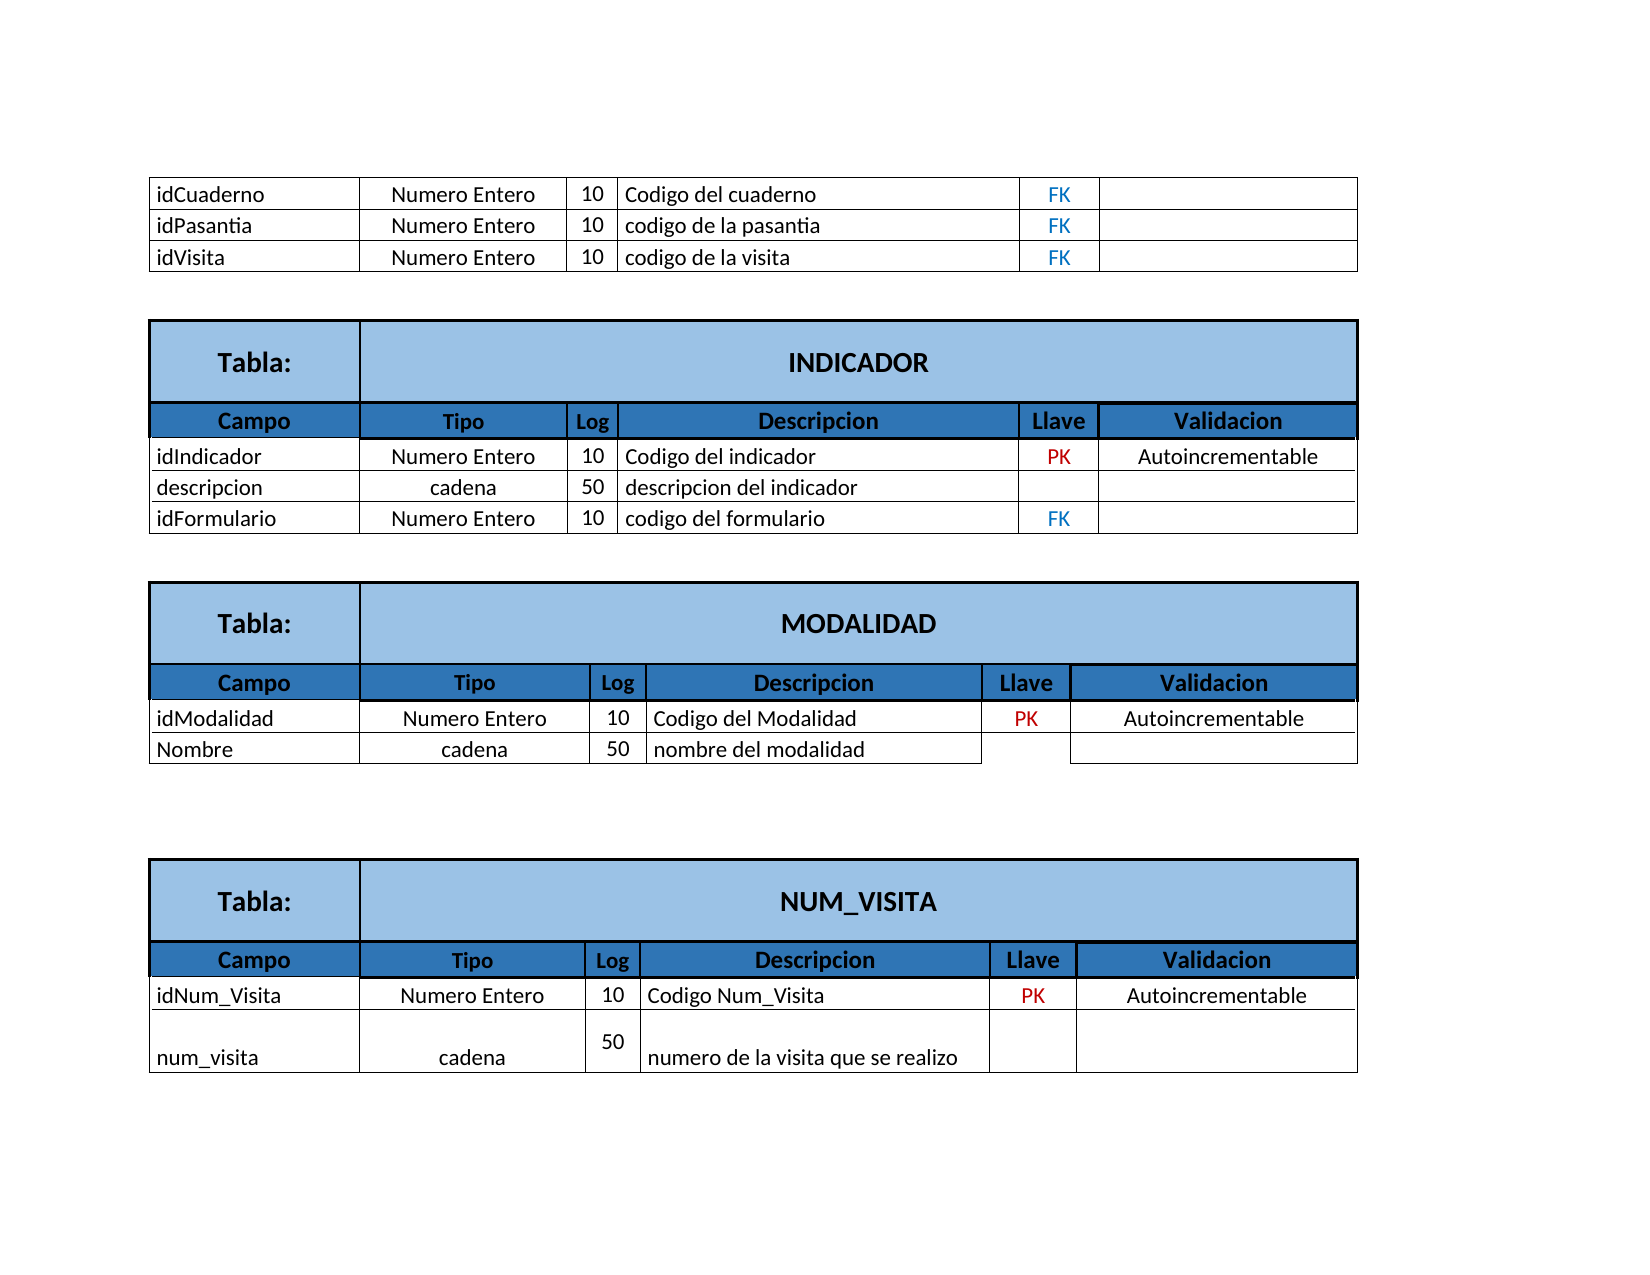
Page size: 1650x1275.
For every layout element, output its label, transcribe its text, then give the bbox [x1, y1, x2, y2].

table_cell [1099, 470, 1357, 501]
table_cell codigo de la visita [618, 241, 1019, 271]
table_cell idPasantia [150, 210, 359, 240]
table_cell Llave [991, 943, 1075, 976]
table_cell Tipo [361, 943, 584, 976]
table_cell Numero Entero [360, 979, 585, 1009]
table_cell 10 [568, 440, 617, 470]
table_cell codigo de la pasantia [618, 210, 1019, 240]
table_cell Campo [151, 665, 359, 699]
table_cell Numero Entero [360, 702, 589, 732]
table_cell numero de la visita que se realizo [641, 1010, 989, 1072]
table_cell Log [586, 943, 639, 976]
table_cell Llave [1020, 404, 1097, 437]
table_cell Descripcion [641, 943, 989, 976]
table_cell descripcion [150, 470, 359, 501]
table_cell 10 [586, 979, 640, 1009]
table_cell Llave [983, 665, 1069, 699]
table_cell Validacion [1072, 666, 1356, 699]
table_cell FK [1020, 241, 1099, 271]
table_cell descripcion del indicador [618, 471, 1018, 501]
table_cell [982, 733, 1070, 763]
table_cell [1071, 732, 1357, 763]
table_cell [1099, 501, 1357, 533]
table_cell idVisita [150, 241, 359, 271]
table_cell idFormulario [150, 501, 359, 533]
table_cell 50 [586, 1010, 640, 1072]
table_header INDICADOR [361, 322, 1356, 401]
table_header Tabla: [151, 861, 359, 940]
table_cell Campo [151, 404, 359, 437]
table_cell 10 [567, 210, 617, 240]
table_cell Validacion [1078, 944, 1356, 976]
table_cell Numero Entero [360, 440, 567, 470]
table_header NUM_VISITA [361, 861, 1356, 940]
table_cell 10 [567, 178, 617, 208]
table_cell Numero Entero [360, 502, 567, 533]
table_cell cadena [360, 1010, 585, 1072]
table_cell nombre del modalidad [647, 733, 981, 763]
table_header Tabla: [151, 322, 359, 401]
table_cell PK [990, 979, 1076, 1009]
table_cell Autoincrementable [1077, 976, 1357, 1009]
table_cell Autoincrementable [1099, 437, 1357, 470]
table_cell Codigo Num_Visita [641, 979, 989, 1009]
table_cell 10 [590, 702, 646, 732]
table_cell [990, 1010, 1076, 1072]
table_cell Numero Entero [360, 210, 566, 240]
table_cell [1019, 471, 1098, 501]
table_cell FK [1020, 210, 1099, 240]
table_cell [1100, 210, 1357, 240]
table_cell Numero Entero [360, 178, 566, 208]
table_cell 50 [568, 471, 617, 501]
table_cell Numero Entero [360, 241, 566, 271]
table_cell 10 [567, 241, 617, 271]
table_cell Descripcion [647, 665, 981, 699]
table_cell Campo [151, 943, 359, 976]
table_cell Validacion [1100, 405, 1356, 437]
table_cell Codigo del Modalidad [647, 702, 981, 732]
table_cell 50 [590, 733, 646, 763]
table_cell FK [1020, 178, 1099, 208]
table_cell idCuaderno [150, 178, 359, 208]
table_cell 10 [568, 502, 617, 533]
table_cell num_visita [150, 1009, 359, 1072]
table_cell Log [591, 665, 645, 699]
table_cell idIndicador [150, 438, 359, 470]
table_cell Codigo del indicador [618, 440, 1018, 470]
table_cell [1100, 241, 1357, 271]
table_cell idNum_Visita [150, 977, 359, 1009]
table_cell Autoincrementable [1071, 699, 1357, 732]
table_header Tabla: [151, 584, 359, 663]
table_cell [1100, 178, 1357, 208]
table_cell Log [568, 404, 617, 437]
table_cell Descripcion [619, 404, 1018, 437]
table_cell cadena [360, 471, 567, 501]
table_cell codigo del formulario [618, 502, 1018, 533]
table_cell Tipo [361, 665, 589, 699]
table_header MODALIDAD [361, 584, 1356, 663]
table_cell PK [1019, 440, 1098, 470]
table_cell Nombre [150, 732, 359, 763]
table_cell [1077, 1009, 1357, 1072]
table_cell idModalidad [150, 700, 359, 732]
table_cell FK [1019, 502, 1098, 533]
table_cell Tipo [361, 404, 566, 437]
table_cell Codigo del cuaderno [618, 178, 1019, 208]
table_cell cadena [360, 733, 589, 763]
table_cell PK [982, 702, 1070, 732]
